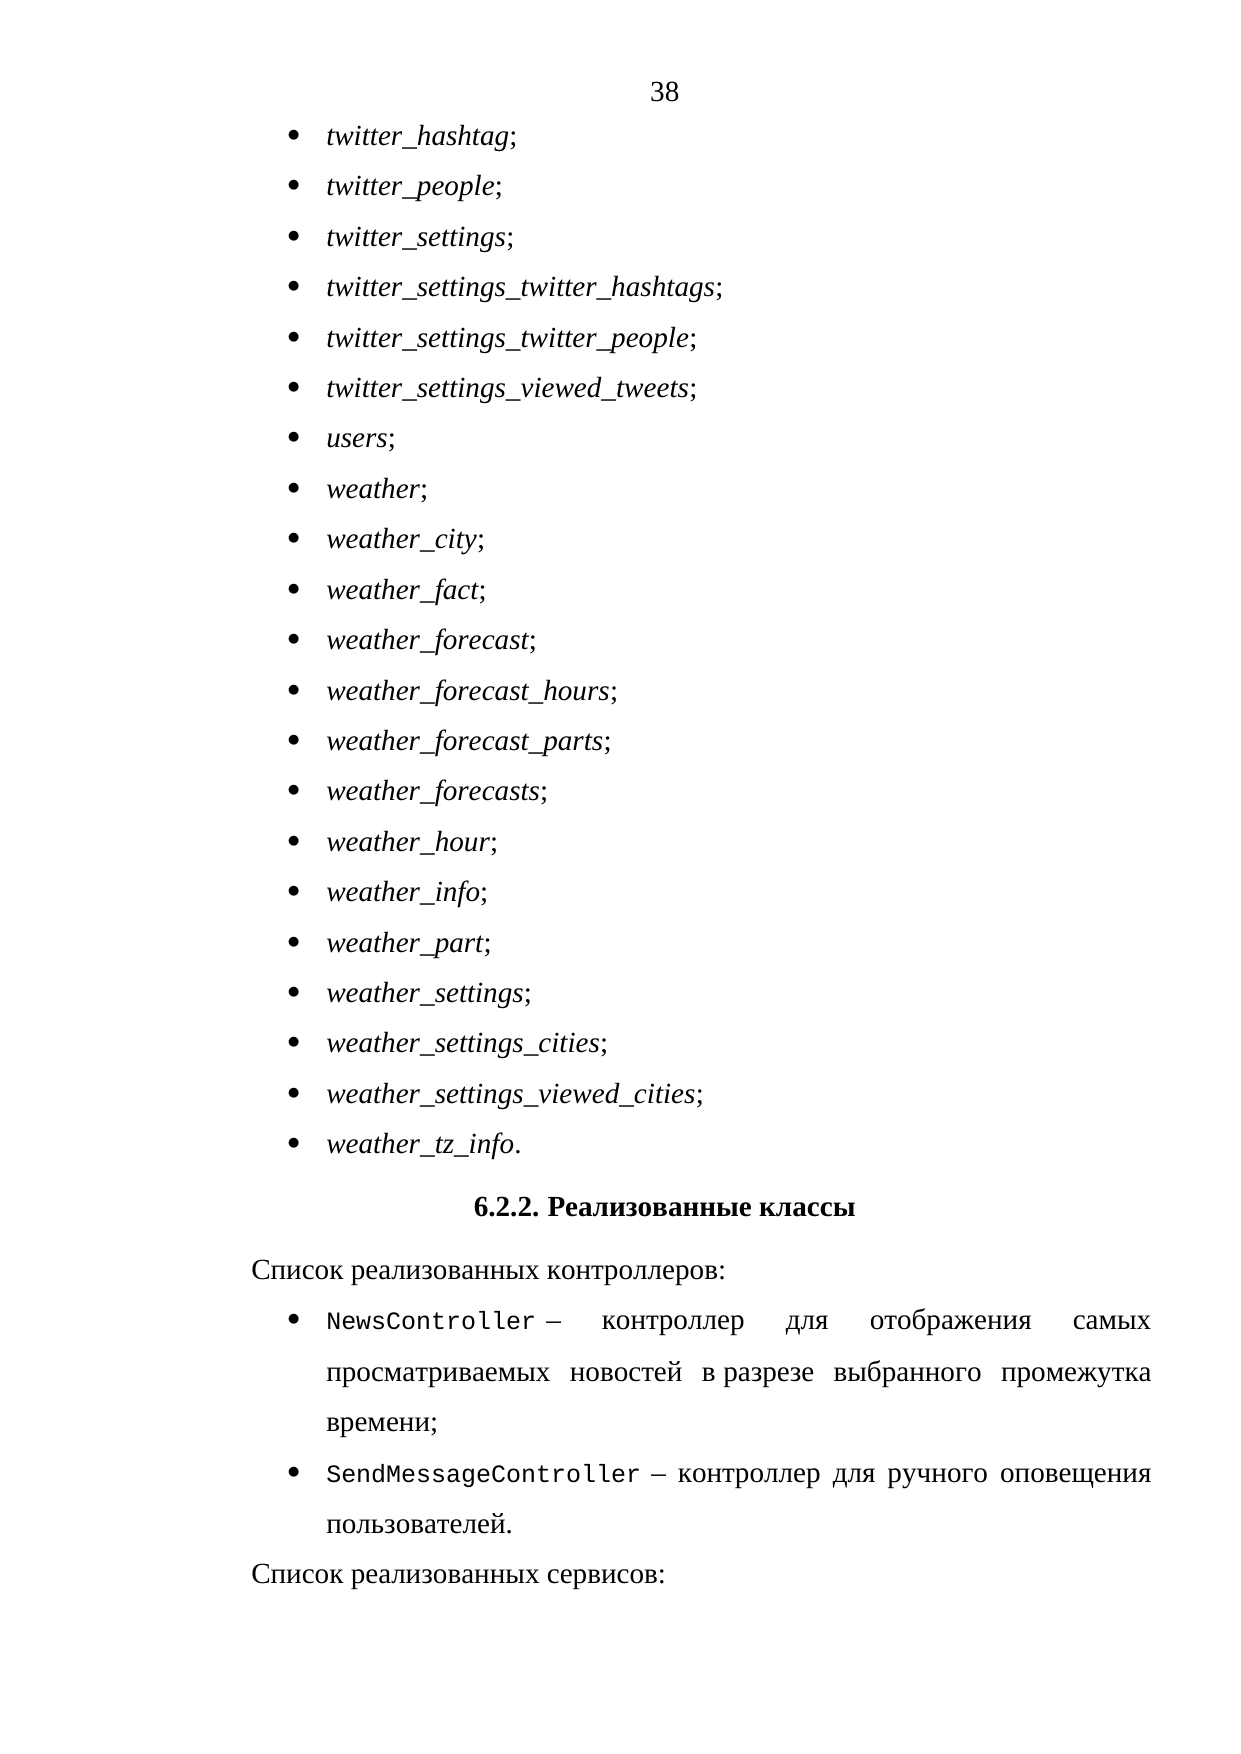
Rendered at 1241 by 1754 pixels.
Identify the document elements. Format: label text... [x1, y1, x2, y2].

list weather_info; [288, 874, 1152, 908]
list weather_settings_cities; [288, 1026, 1152, 1059]
list weather_forecast_parts; [288, 723, 1152, 757]
list weather_settings_viewed_cities; [288, 1076, 1152, 1110]
text Список реализованных контроллеров: [177, 1252, 1152, 1286]
list weather_forecast; [288, 622, 1152, 656]
list twitter_people; [288, 168, 1152, 202]
list twitter_settings_viewed_tweets; [288, 370, 1152, 404]
list Реализованные классы [177, 1189, 1152, 1223]
list weather_forecasts; [288, 773, 1152, 807]
list weather_settings; [288, 975, 1152, 1009]
list twitter_settings_twitter_hashtags; [288, 269, 1152, 303]
list weather_fact; [288, 572, 1152, 606]
list twitter_settings_twitter_people; [288, 320, 1152, 353]
list NewsController – контроллер для отображения самых просматриваемых новостей в разрезе выбранного промежутка времени; [288, 1302, 1152, 1438]
list SendMessageController – контроллер для ручного оповещения пользователей. [288, 1455, 1152, 1540]
list weather_tz_info. [288, 1126, 1152, 1160]
list weather_city; [288, 521, 1152, 555]
list weather_hour; [288, 824, 1152, 858]
list weather_part; [288, 925, 1152, 958]
list weather; [288, 471, 1152, 505]
list twitter_settings; [288, 219, 1152, 253]
list users; [288, 421, 1152, 454]
text Список реализованных сервисов: [177, 1557, 1152, 1590]
list twitter_hashtag; [288, 118, 1152, 152]
list weather_forecast_hours; [288, 673, 1152, 706]
